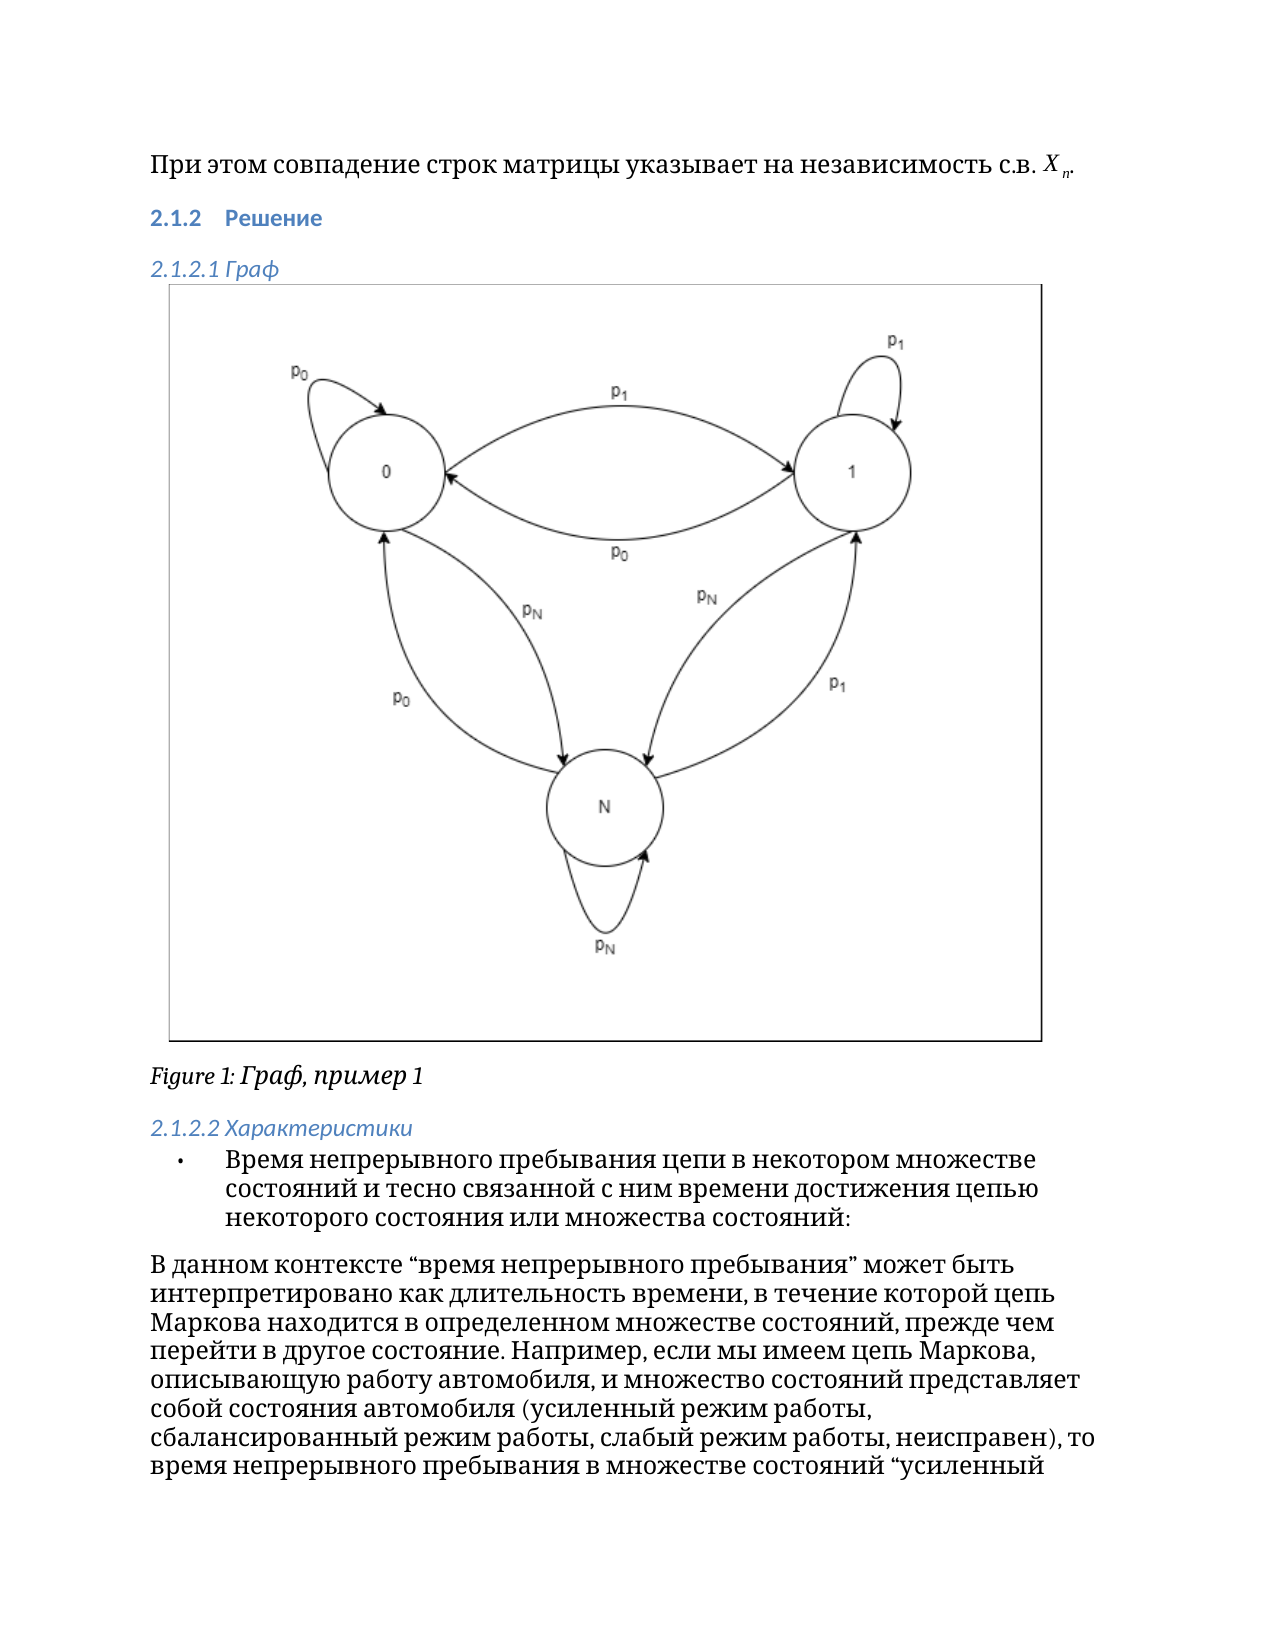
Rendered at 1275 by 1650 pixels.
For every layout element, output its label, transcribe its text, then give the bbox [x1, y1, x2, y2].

subtitle 2.1.2.1 Граф [150, 253, 1125, 284]
picture [168, 284, 1044, 1042]
subtitle 2.1.2.2 Характеристики [150, 1112, 1125, 1142]
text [150, 1251, 1125, 1481]
text Figure 1: Граф, пример 1 [150, 1062, 1125, 1091]
subtitle 2.1.2 Решение [150, 202, 1125, 233]
list Время непрерывного пребывания цепи в некотором множестве состояний и тесно связанной с ним времени достижения цепью некоторого состояния или множества состояний: [175, 1146, 1125, 1232]
text При этом совпадение строк матрицы указывает на независимость с.в. . [150, 150, 1125, 181]
